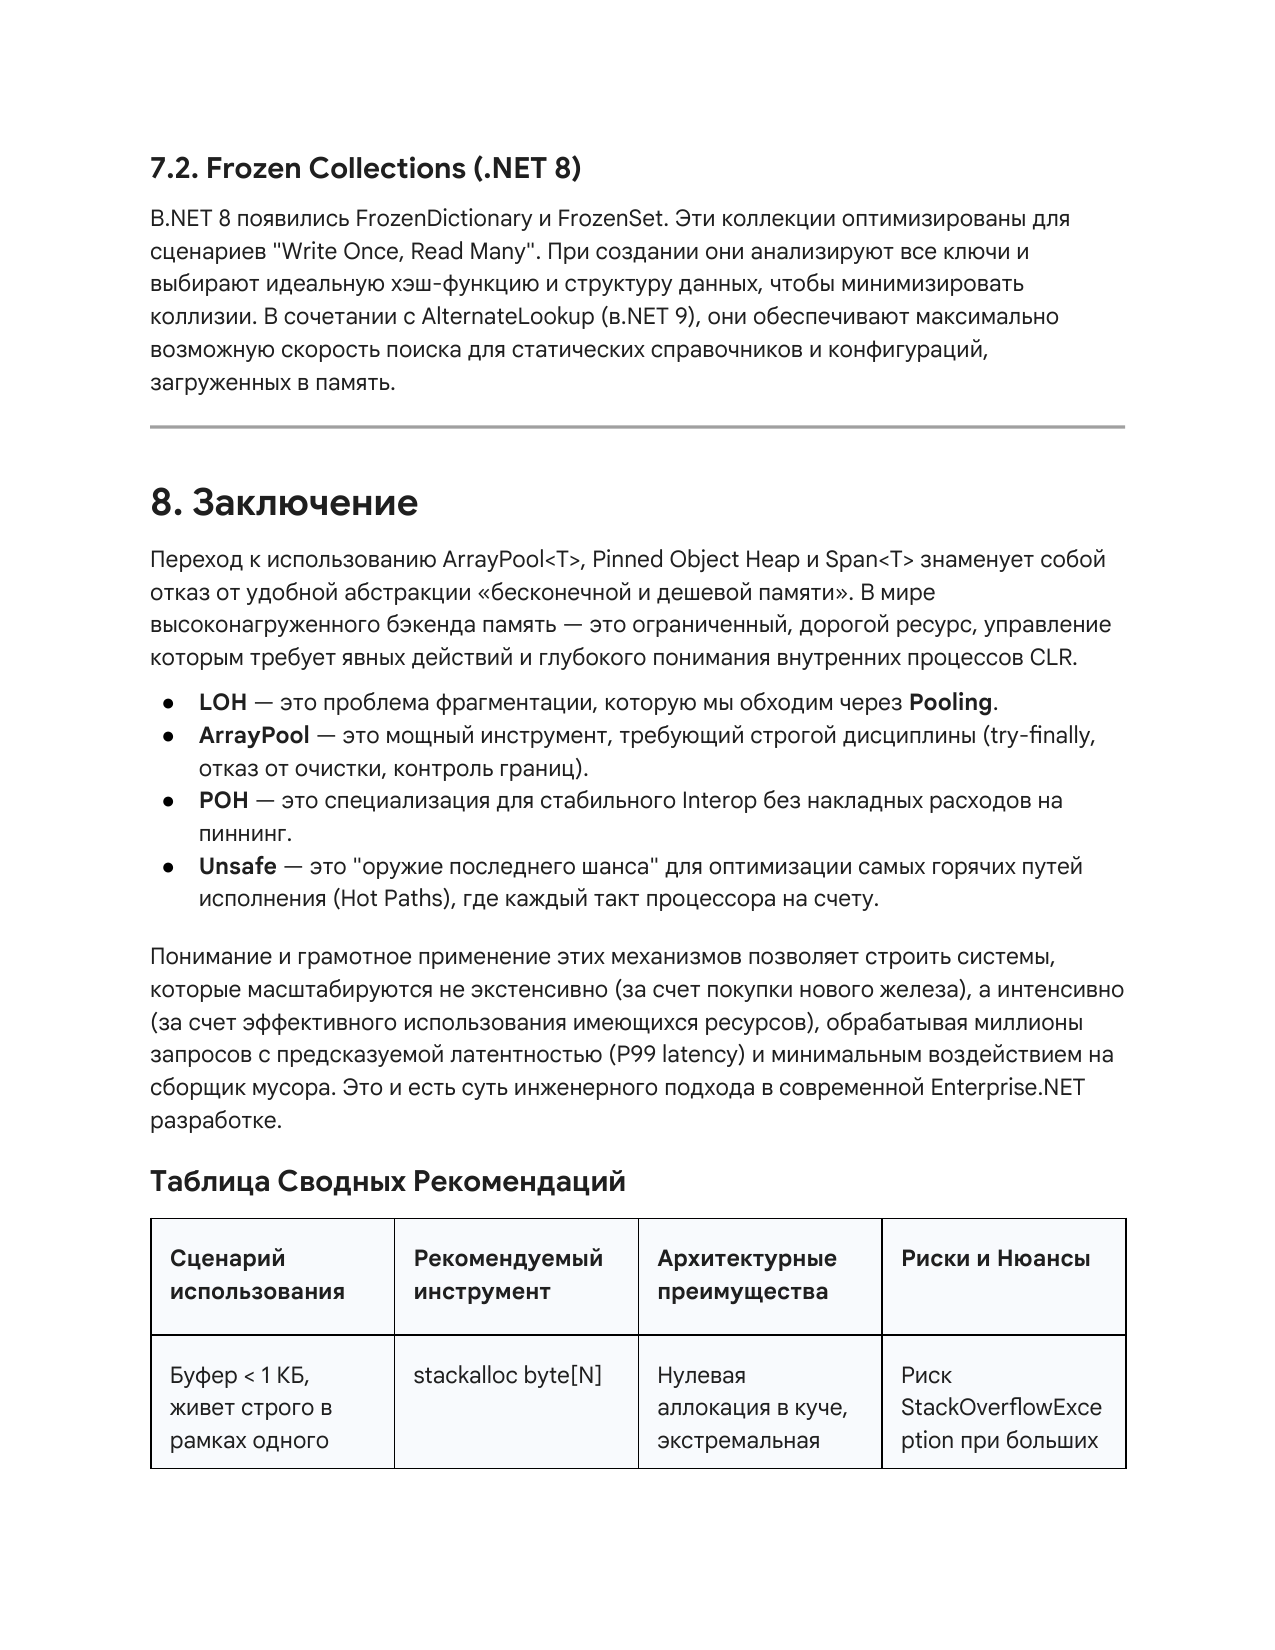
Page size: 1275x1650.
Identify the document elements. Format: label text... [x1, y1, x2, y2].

list POH — это специализация для стабильного Interop без накладных расходов на пиннинг. [161, 786, 1125, 848]
table_header Архитектурные преимущества [639, 1219, 881, 1334]
list Unsafe — это "оружие последнего шанса" для оптимизации самых горячих путей исполнения (Hot Paths), где каждый такт процессора на счету. [161, 852, 1125, 913]
list LOH — это проблема фрагментации, которую мы обходим через Pooling. [161, 688, 1125, 717]
table_header Сценарий использования [152, 1219, 394, 1334]
table_cell stackalloc byte[N] [395, 1336, 638, 1468]
subtitle 7.2. Frozen Collections (.NET 8) [150, 150, 1125, 187]
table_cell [883, 1336, 1125, 1468]
subtitle Таблица Сводных Рекомендаций [150, 1163, 1125, 1200]
list ArrayPool — это мощный инструмент, требующий строгой дисциплины (try-finally, отказ от очистки, контроль границ). [161, 721, 1125, 782]
text Понимание и грамотное применение этих механизмов позволяет строить системы, которые масштабируются не экстенсивно (за счет покупки нового железа), а интенсивно (за счет эффективного использования имеющихся ресурсов), обрабатывая миллионы запросов с предсказуемой латентностью (P99 latency) и минимальным воздействием на сборщик мусора. Это и есть суть инженерного подхода в современной Enterprise.NET разработке. [150, 942, 1125, 1134]
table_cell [152, 1336, 394, 1468]
table_header Риски и Нюансы [883, 1219, 1125, 1334]
text В.NET 8 появились FrozenDictionary и FrozenSet. Эти коллекции оптимизированы для сценариев "Write Once, Read Many". При создании они анализируют все ключи и выбирают идеальную хэш-функцию и структуру данных, чтобы минимизировать коллизии. В сочетании с AlternateLookup (в.NET 9), они обеспечивают максимально возможную скорость поиска для статических справочников и конфигураций, загруженных в память. [150, 204, 1125, 396]
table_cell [639, 1336, 881, 1468]
table_header Рекомендуемый инструмент [395, 1219, 638, 1334]
subtitle 8. Заключение [150, 429, 1125, 526]
text Переход к использованию ArrayPool<T>, Pinned Object Heap и Span<T> знаменует собой отказ от удобной абстракции «бесконечной и дешевой памяти». В мире высоконагруженного бэкенда память — это ограниченный, дорогой ресурс, управление которым требует явных действий и глубокого понимания внутренних процессов CLR. [150, 545, 1125, 672]
